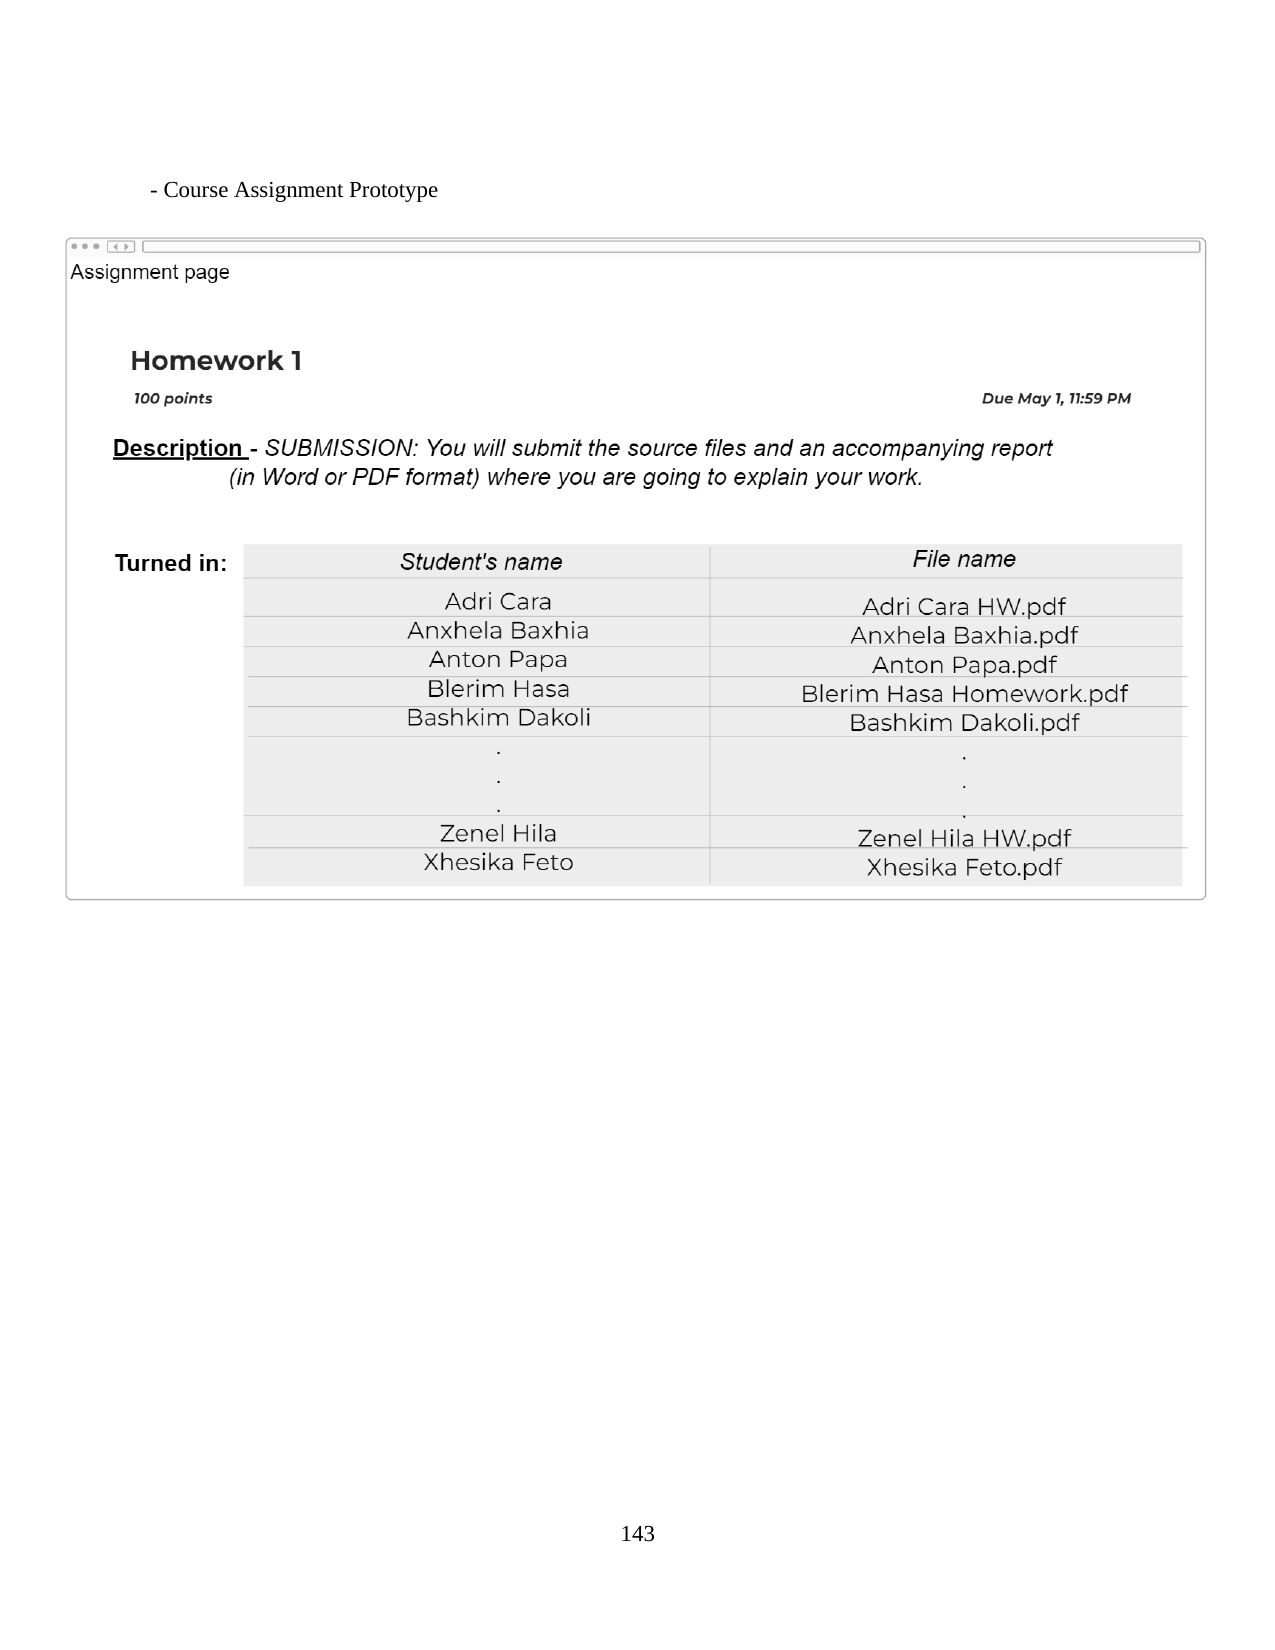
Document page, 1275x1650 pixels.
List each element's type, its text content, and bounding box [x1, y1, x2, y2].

text - Course Assignment Prototype [150, 176, 1125, 203]
picture [57, 229, 1218, 909]
